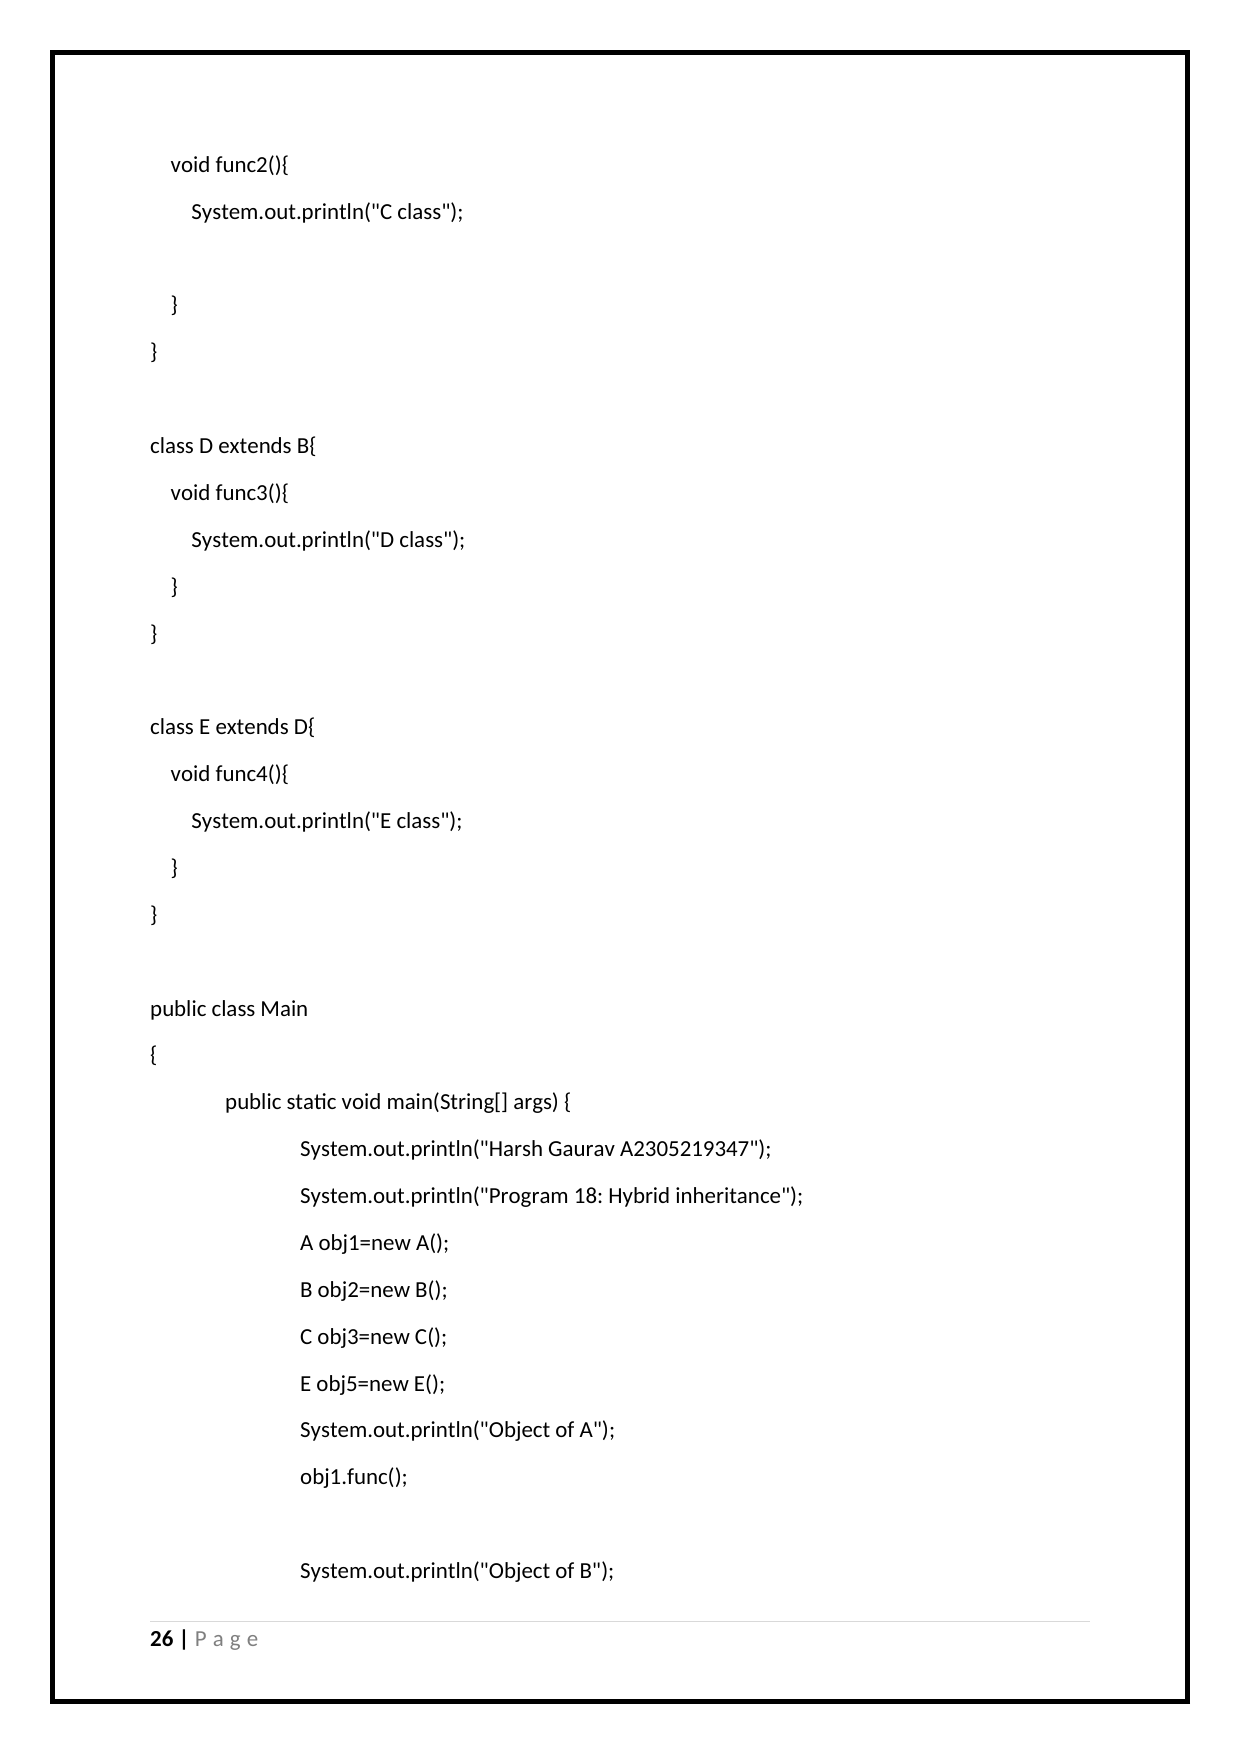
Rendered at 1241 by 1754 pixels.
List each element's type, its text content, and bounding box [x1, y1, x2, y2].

text System.out.println("E class"); [150, 806, 1090, 834]
text System.out.println("C class"); [150, 197, 1090, 225]
text class E extends D{ [150, 712, 1090, 741]
text obj1.func(); [150, 1462, 1090, 1491]
text void func3(){ [150, 478, 1090, 506]
text } [150, 572, 1090, 600]
text void func2(){ [150, 150, 1090, 178]
text } [150, 900, 1090, 928]
text void func4(){ [150, 759, 1090, 787]
text A obj1=new A(); [150, 1228, 1090, 1256]
text System.out.println("Program 18: Hybrid inheritance"); [150, 1181, 1090, 1209]
text B obj2=new B(); [150, 1275, 1090, 1303]
text } [150, 337, 1090, 366]
text public static void main(String[] args) { [150, 1087, 1090, 1116]
text } [150, 619, 1090, 647]
text C obj3=new C(); [150, 1322, 1090, 1350]
text class D extends B{ [150, 431, 1090, 459]
text } [150, 853, 1090, 881]
text System.out.println("Object of A"); [150, 1416, 1090, 1444]
text E obj5=new E(); [150, 1369, 1090, 1397]
text System.out.println("Harsh Gaurav A2305219347"); [150, 1134, 1090, 1162]
text System.out.println("D class"); [150, 525, 1090, 553]
text } [150, 291, 1090, 319]
text System.out.println("Object of B"); [150, 1556, 1090, 1584]
text { [150, 1041, 1090, 1069]
text public class Main [150, 994, 1090, 1022]
